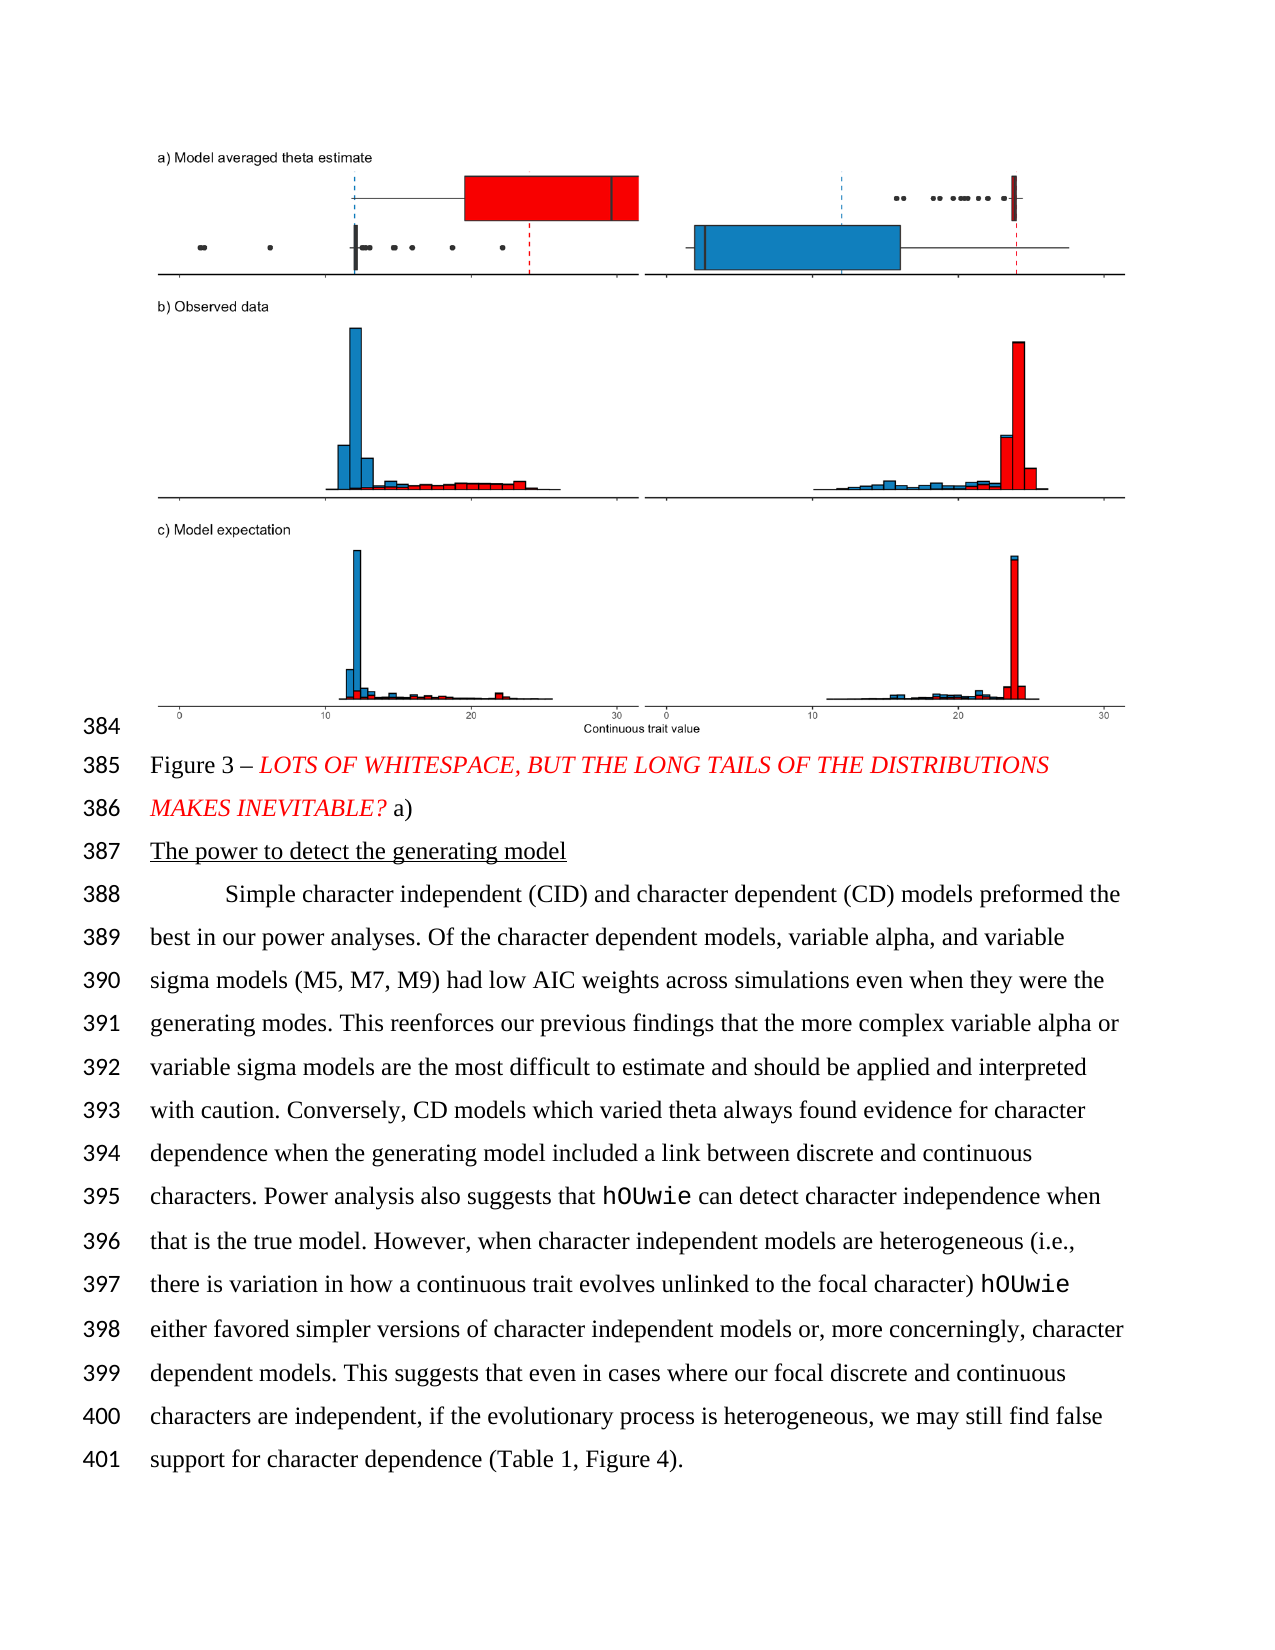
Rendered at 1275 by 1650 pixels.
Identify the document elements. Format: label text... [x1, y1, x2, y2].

text Simple character independent (CID) and character dependent (CD) models preformed the best in our power analyses. Of the character dependent models, variable alpha, and variable sigma models (M5, M7, M9) had low AIC weights across simulations even when they were the generating modes. This reenforces our previous findings that the more complex variable alpha or variable sigma models are the most difficult to estimate and should be applied and interpreted with caution. Conversely, CD models which varied theta always found evidence for character dependence when the generating model included a link between discrete and continuous characters. Power analysis also suggests that hOUwie can detect character independence when that is the true model. However, when character independent models are heterogeneous (i.e., there is variation in how a continuous trait evolves unlinked to the focal character) hOUwie either favored simpler versions of character independent models or, more concerningly, character dependent models. This suggests that even in cases where our focal discrete and continuous characters are independent, if the evolutionary process is heterogeneous, we may still find false support for character dependence (Table 1, Figure 4). [150, 879, 1125, 1473]
picture [150, 150, 1125, 735]
text The power to detect the generating model [150, 836, 1125, 865]
text Figure 3 – LOTS OF WHITESPACE, BUT THE LONG TAILS OF THE DISTRIBUTIONS MAKES INEVITABLE? a) [150, 750, 1125, 822]
